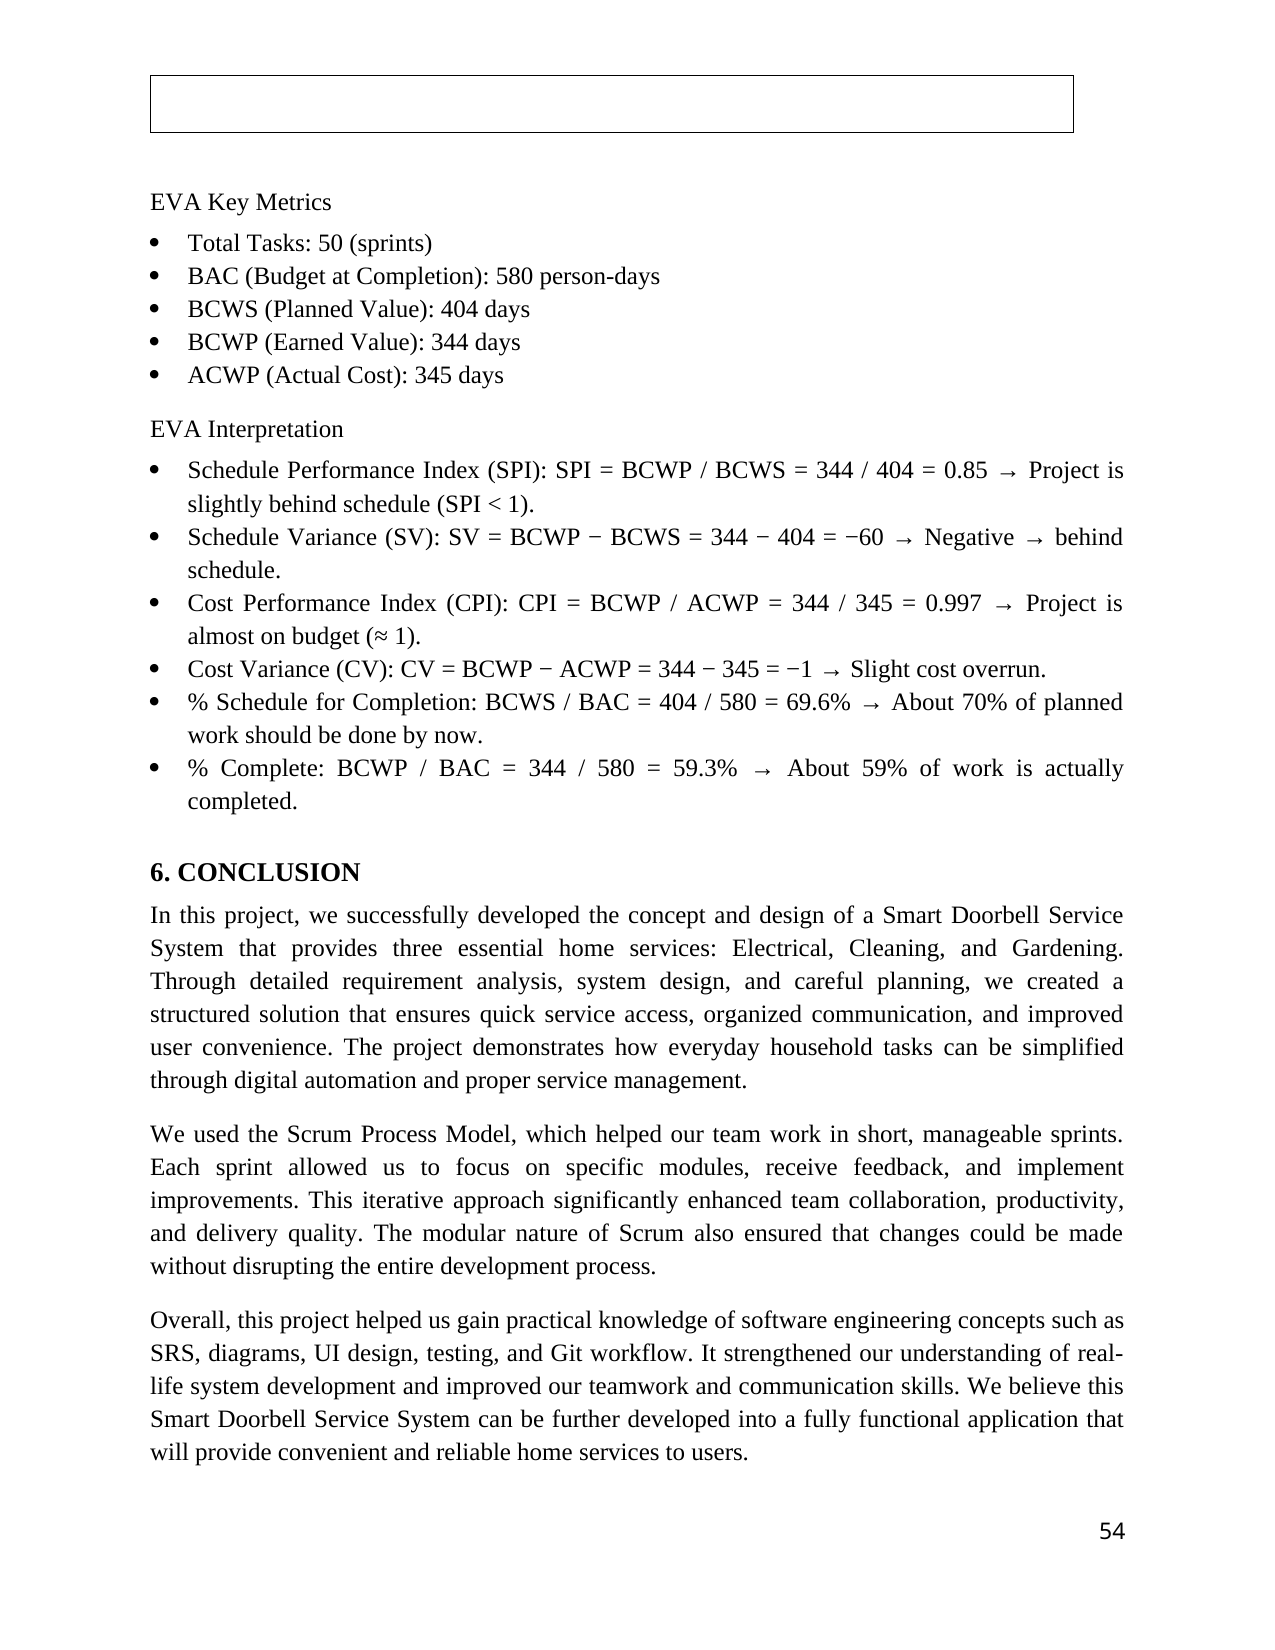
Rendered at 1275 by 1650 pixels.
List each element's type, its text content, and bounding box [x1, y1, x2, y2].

list ACWP (Actual Cost): 345 days [150, 360, 1125, 389]
list Schedule Variance (SV): SV = BCWP − BCWS = 344 − 404 = −60 → Negative → behind schedule. [150, 522, 1125, 583]
subtitle EVA Interpretation [150, 414, 1125, 443]
list BCWP (Earned Value): 344 days [150, 327, 1125, 356]
list Cost Performance Index (CPI): CPI = BCWP / ACWP = 344 / 345 = 0.997 → Project is almost on budget (≈ 1). [150, 588, 1125, 649]
list BAC (Budget at Completion): 580 person-days [150, 261, 1125, 290]
list BCWS (Planned Value): 404 days [150, 294, 1125, 323]
list Cost Variance (CV): CV = BCWP − ACWP = 344 − 345 = −1 → Slight cost overrun. [150, 654, 1125, 682]
subtitle 6. CONCLUSION [150, 856, 1125, 887]
list % Schedule for Completion: BCWS / BAC = 404 / 580 = 69.6% → About 70% of planned work should be done by now. [150, 687, 1125, 748]
subtitle EVA Key Metrics [150, 187, 1125, 216]
text Overall, this project helped us gain practical knowledge of software engineering concepts such as SRS, diagrams, UI design, testing, and Git workflow. It strengthened our understanding of real-life system development and improved our teamwork and communication skills. We believe this Smart Doorbell Service System can be further developed into a fully functional application that will provide convenient and reliable home services to users. [150, 1305, 1125, 1466]
list Schedule Performance Index (SPI): SPI = BCWP / BCWS = 344 / 404 = 0.85 → Project is slightly behind schedule (SPI < 1). [150, 456, 1125, 517]
text In this project, we successfully developed the concept and design of a Smart Doorbell Service System that provides three essential home services: Electrical, Cleaning, and Gardening. Through detailed requirement analysis, system design, and careful planning, we created a structured solution that ensures quick service access, organized communication, and improved user convenience. The project demonstrates how everyday household tasks can be simplified through digital automation and proper service management. [150, 900, 1125, 1094]
text We used the Scrum Process Model, which helped our team work in short, manageable sprints. Each sprint allowed us to focus on specific modules, receive feedback, and implement improvements. This iterative approach significantly enhanced team collaboration, productivity, and delivery quality. The modular nature of Scrum also ensured that changes could be made without disrupting the entire development process. [150, 1119, 1125, 1280]
list % Complete: BCWP / BAC = 344 / 580 = 59.3% → About 59% of work is actually completed. [150, 753, 1125, 814]
table_cell [151, 76, 1073, 132]
list Total Tasks: 50 (sprints) [150, 228, 1125, 257]
